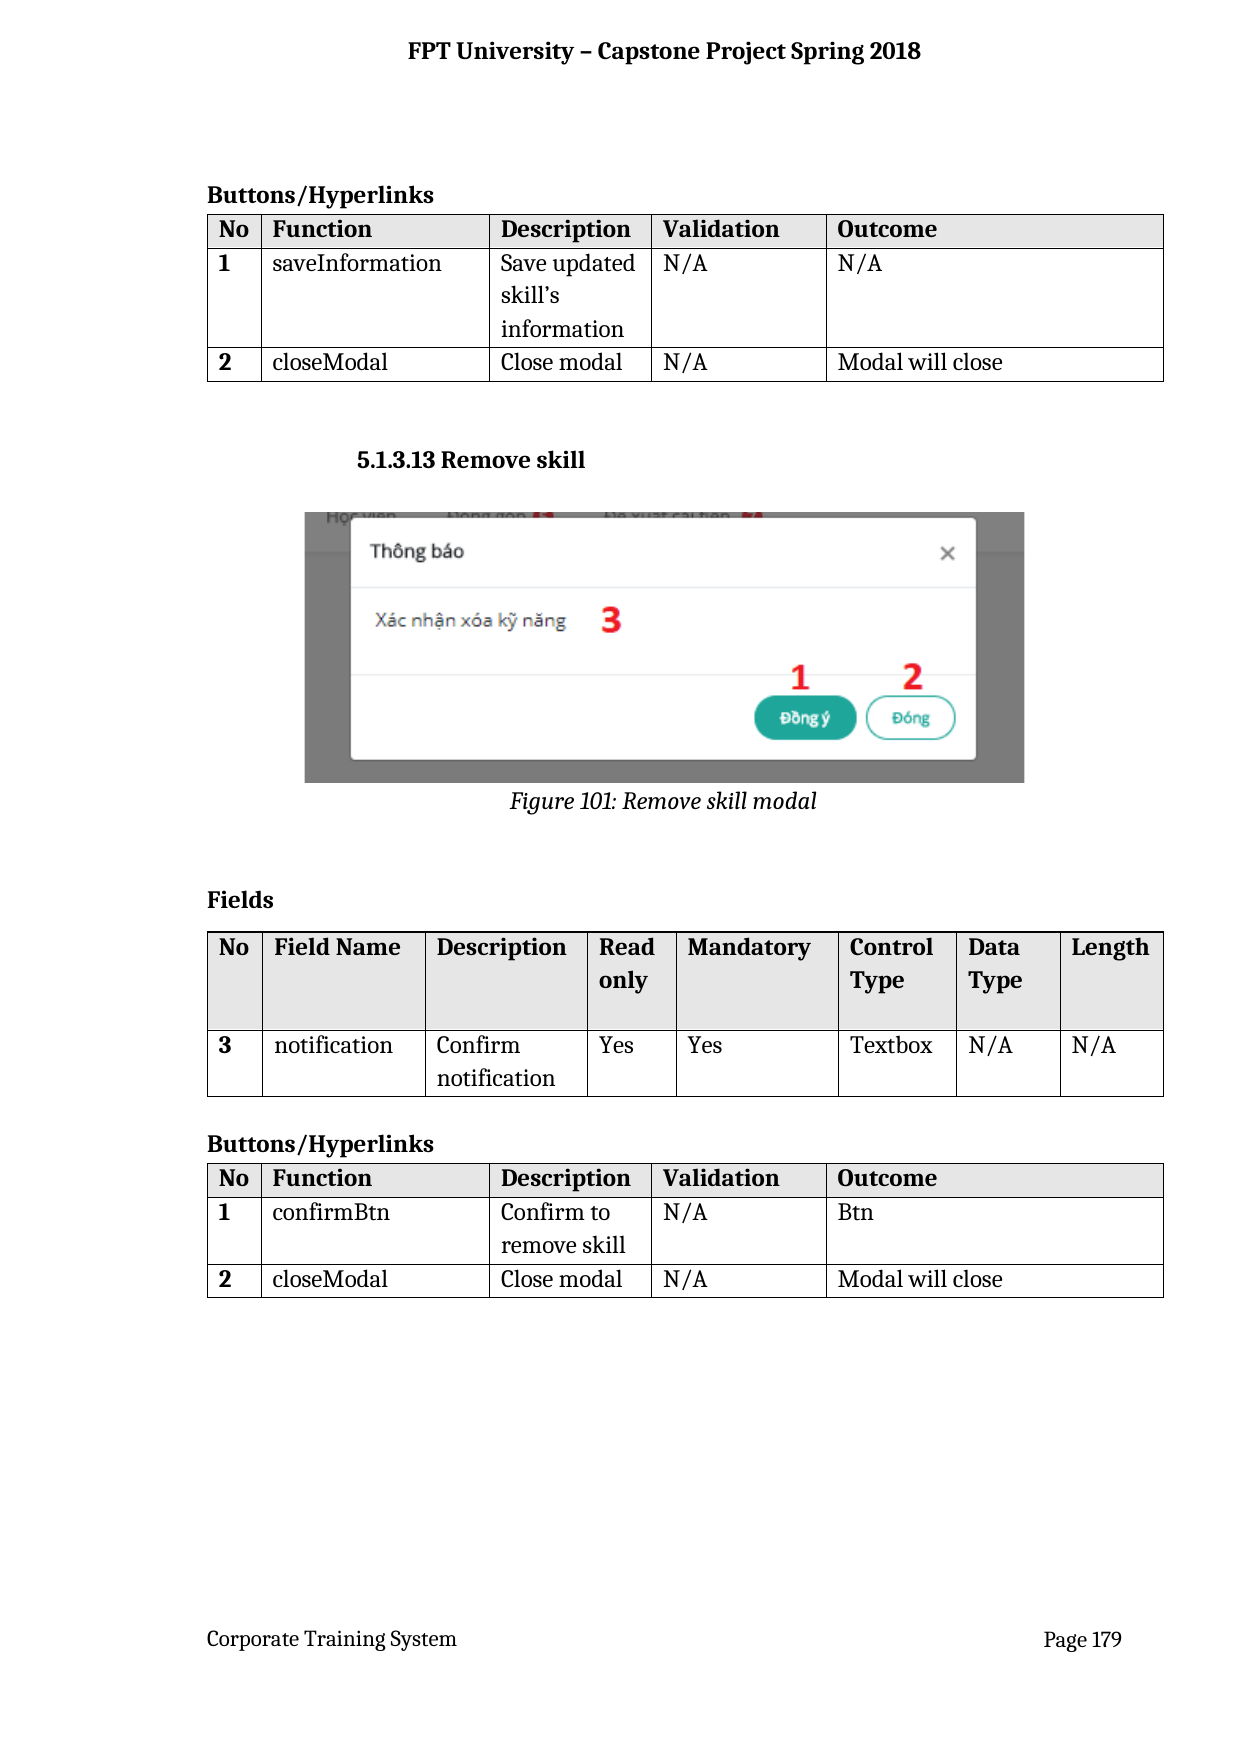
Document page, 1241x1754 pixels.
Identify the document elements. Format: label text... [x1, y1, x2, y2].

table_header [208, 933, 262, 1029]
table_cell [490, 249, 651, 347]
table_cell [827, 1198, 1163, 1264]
text Buttons/Hyperlinks [207, 1130, 1122, 1159]
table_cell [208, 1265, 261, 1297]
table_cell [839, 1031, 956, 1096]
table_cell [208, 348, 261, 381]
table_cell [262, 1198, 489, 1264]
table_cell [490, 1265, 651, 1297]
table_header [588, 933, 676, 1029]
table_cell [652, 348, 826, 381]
picture [304, 512, 1025, 783]
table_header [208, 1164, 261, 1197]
text Figure 101: Remove skill modal [207, 787, 1122, 815]
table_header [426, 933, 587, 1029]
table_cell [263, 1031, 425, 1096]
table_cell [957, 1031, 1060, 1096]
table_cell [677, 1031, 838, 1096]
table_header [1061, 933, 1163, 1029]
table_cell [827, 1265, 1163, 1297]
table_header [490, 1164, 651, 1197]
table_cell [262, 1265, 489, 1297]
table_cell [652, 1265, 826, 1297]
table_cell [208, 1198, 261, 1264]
text Buttons/Hyperlinks [207, 181, 1122, 209]
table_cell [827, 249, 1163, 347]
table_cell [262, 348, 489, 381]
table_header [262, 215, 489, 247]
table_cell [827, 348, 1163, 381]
text Fields [207, 886, 1122, 915]
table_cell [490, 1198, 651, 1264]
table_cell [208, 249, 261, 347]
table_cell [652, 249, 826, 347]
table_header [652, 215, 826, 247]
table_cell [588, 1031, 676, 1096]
subtitle 5.1.3.13 Remove skill [357, 446, 1124, 475]
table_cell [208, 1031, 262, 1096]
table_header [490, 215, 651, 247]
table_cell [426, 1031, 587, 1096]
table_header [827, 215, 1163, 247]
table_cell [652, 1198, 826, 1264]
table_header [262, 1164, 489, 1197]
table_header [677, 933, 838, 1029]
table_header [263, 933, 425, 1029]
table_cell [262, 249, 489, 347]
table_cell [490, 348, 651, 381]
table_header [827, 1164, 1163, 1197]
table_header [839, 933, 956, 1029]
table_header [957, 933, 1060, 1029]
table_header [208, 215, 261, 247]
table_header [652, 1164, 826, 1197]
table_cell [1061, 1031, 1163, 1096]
